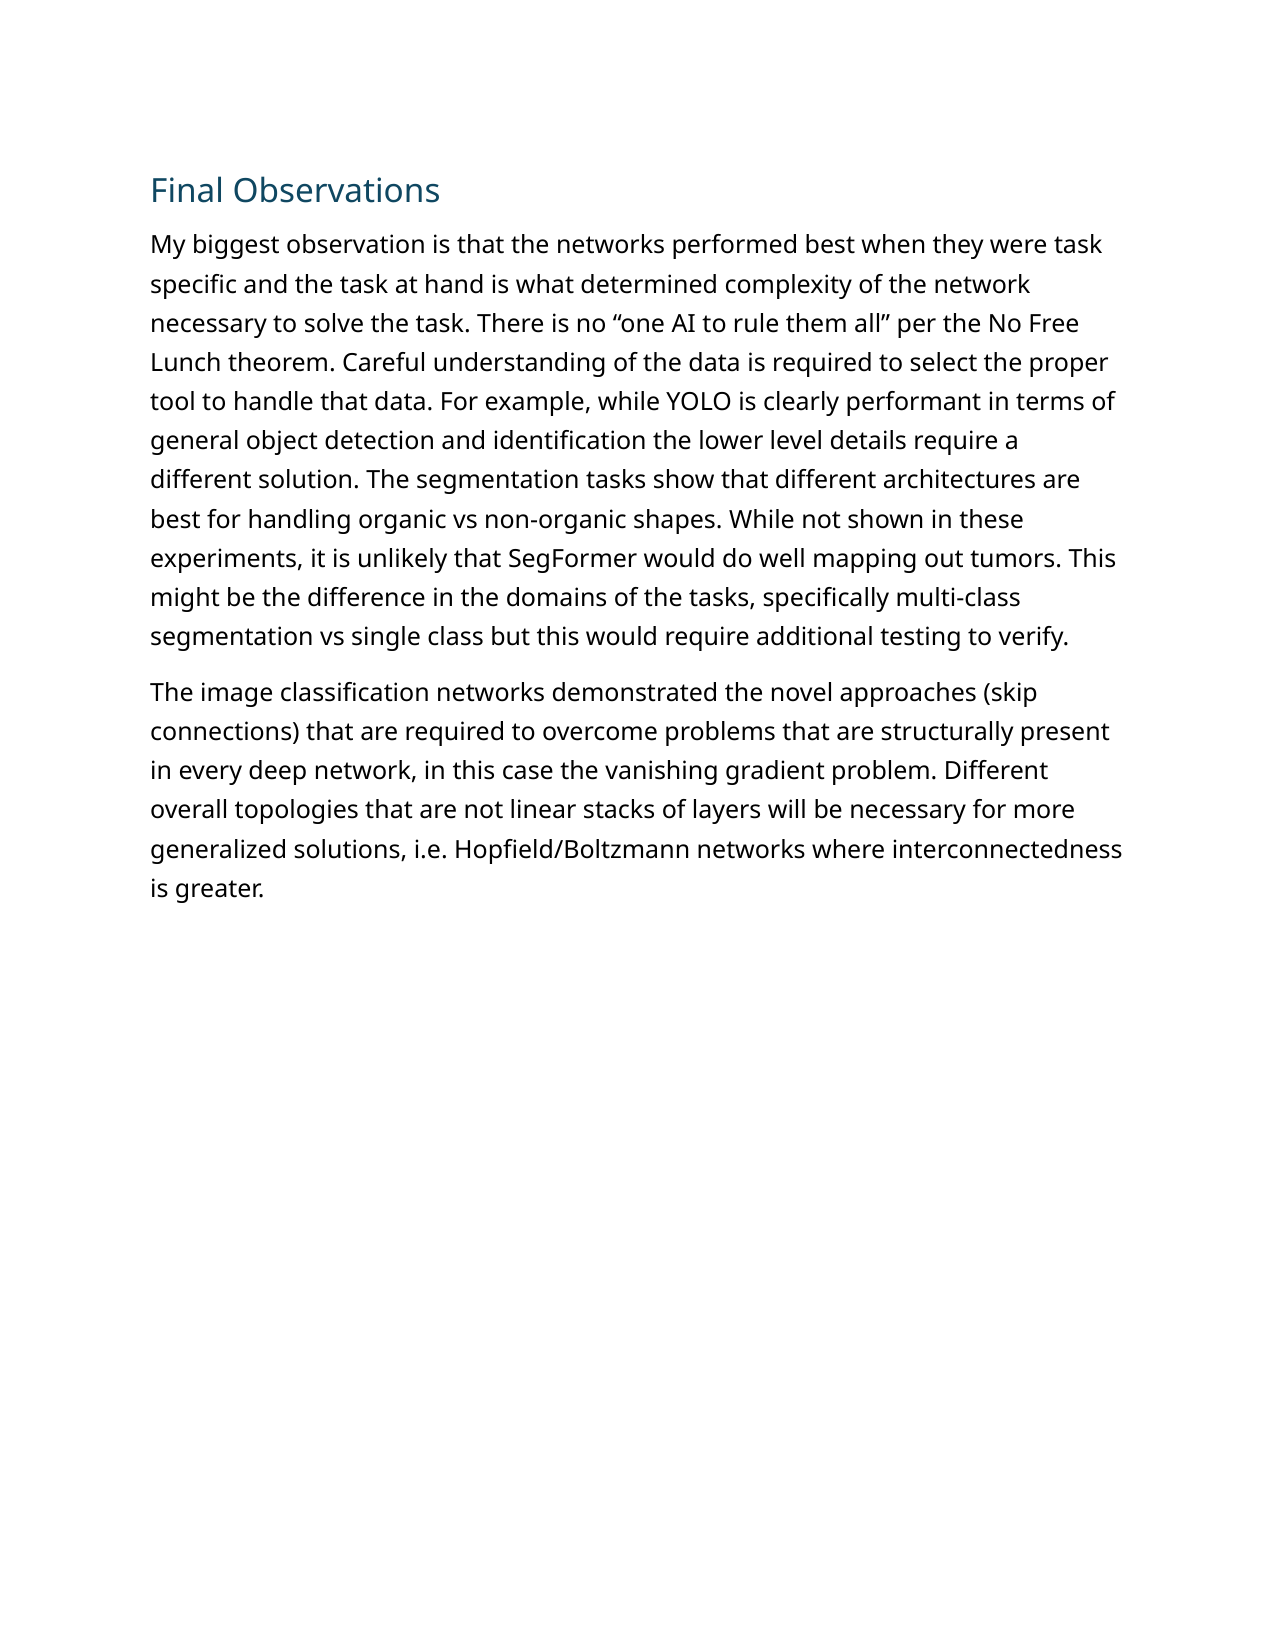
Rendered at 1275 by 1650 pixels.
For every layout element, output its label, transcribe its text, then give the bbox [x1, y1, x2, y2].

text My biggest observation is that the networks performed best when they were task specific and the task at hand is what determined complexity of the network necessary to solve the task. There is no “one AI to rule them all” per the No Free Lunch theorem. Careful understanding of the data is required to select the proper tool to handle that data. For example, while YOLO is clearly performant in terms of general object detection and identification the lower level details require a different solution. The segmentation tasks show that different architectures are best for handling organic vs non-organic shapes. While not shown in these experiments, it is unlikely that SegFormer would do well mapping out tumors. This might be the difference in the domains of the tasks, specifically multi-class segmentation vs single class but this would require additional testing to verify. [150, 227, 1125, 653]
text The image classification networks demonstrated the novel approaches (skip connections) that are required to overcome problems that are structurally present in every deep network, in this case the vanishing gradient problem. Different overall topologies that are not linear stacks of layers will be necessary for more generalized solutions, i.e. Hopfield/Boltzmann networks where interconnectedness is greater. [150, 675, 1125, 904]
subtitle Final Observations [150, 167, 1125, 212]
